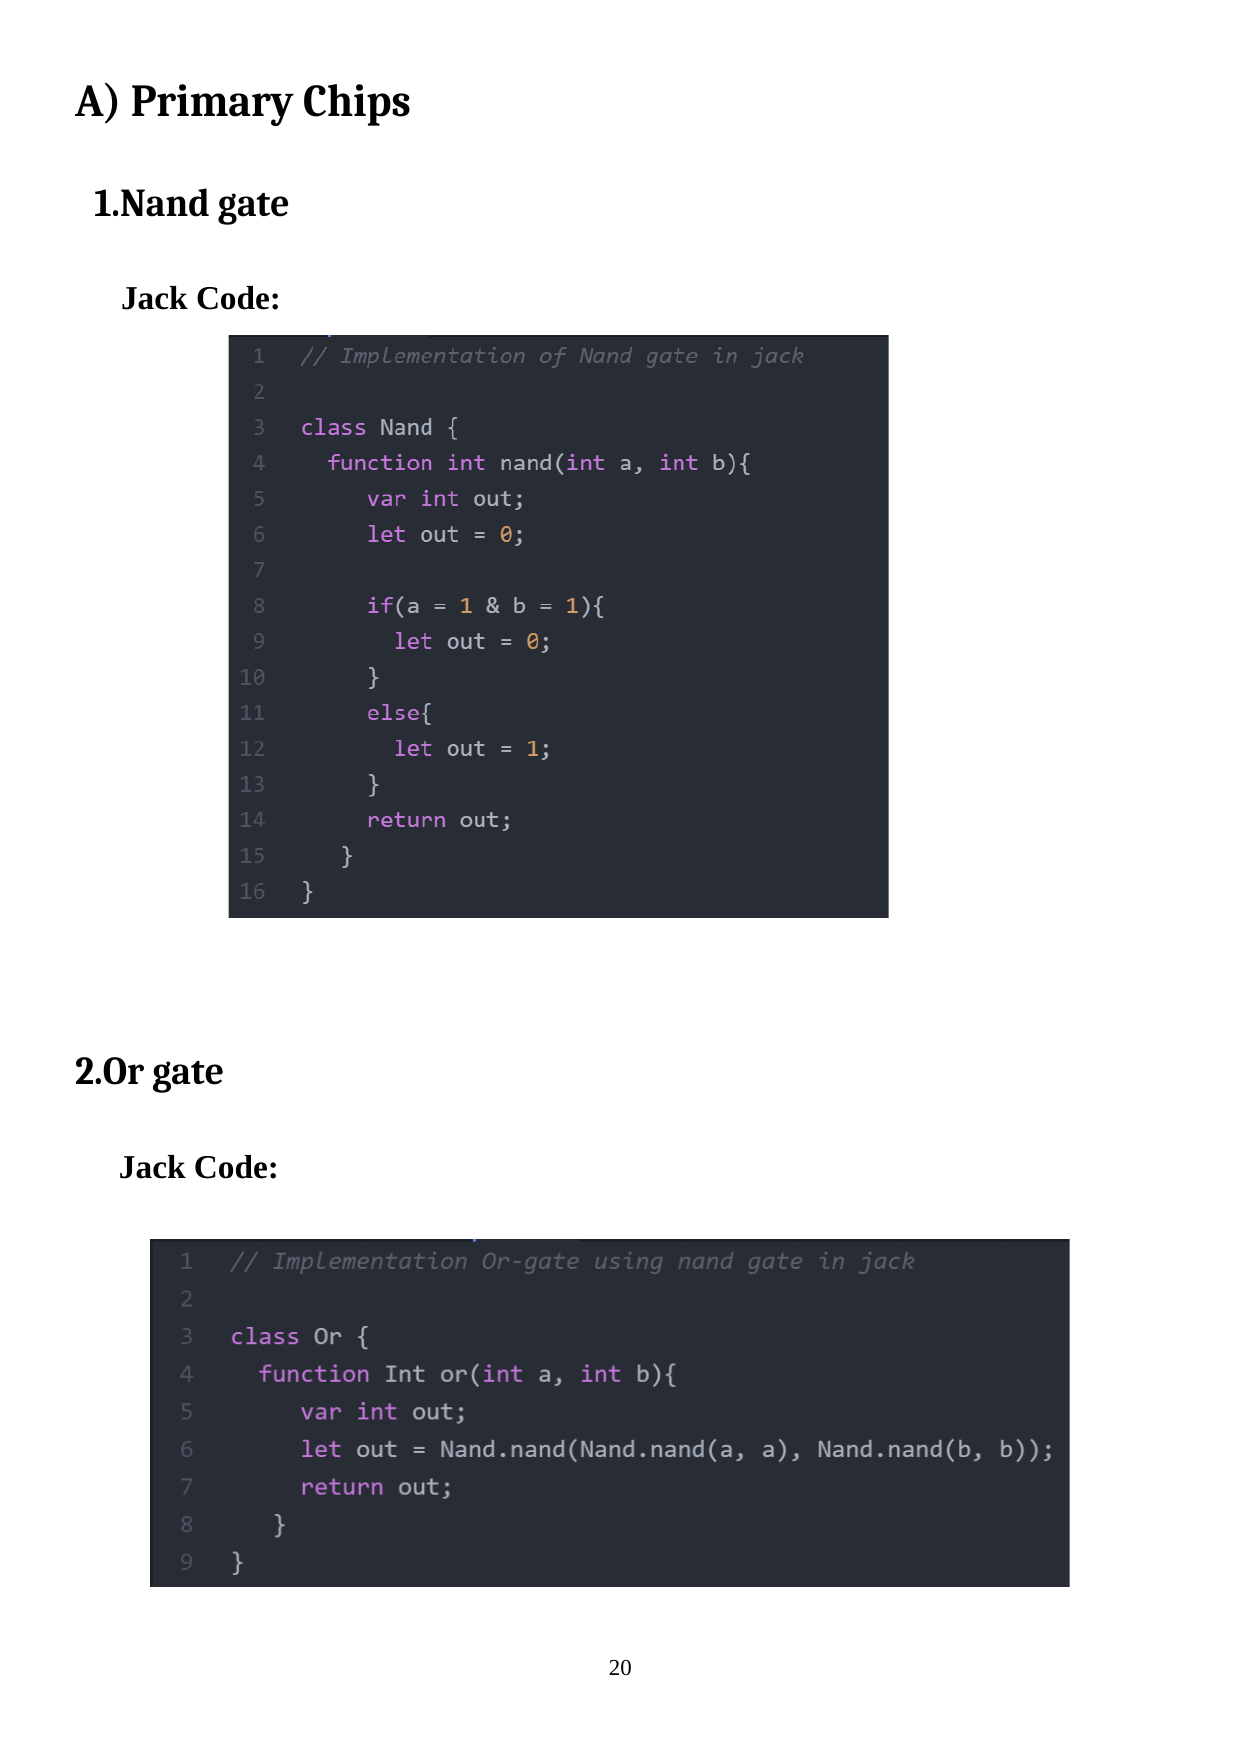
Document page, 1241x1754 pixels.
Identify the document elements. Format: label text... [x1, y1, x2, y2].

text A) Primary Chips [75, 75, 1079, 128]
text Jack Code: [75, 279, 1165, 317]
text 2.Or gate [75, 1049, 1079, 1094]
picture [150, 1239, 1070, 1587]
picture [228, 335, 889, 918]
text 1.Nand gate [75, 180, 1079, 226]
text Jack Code: [75, 1147, 1165, 1185]
